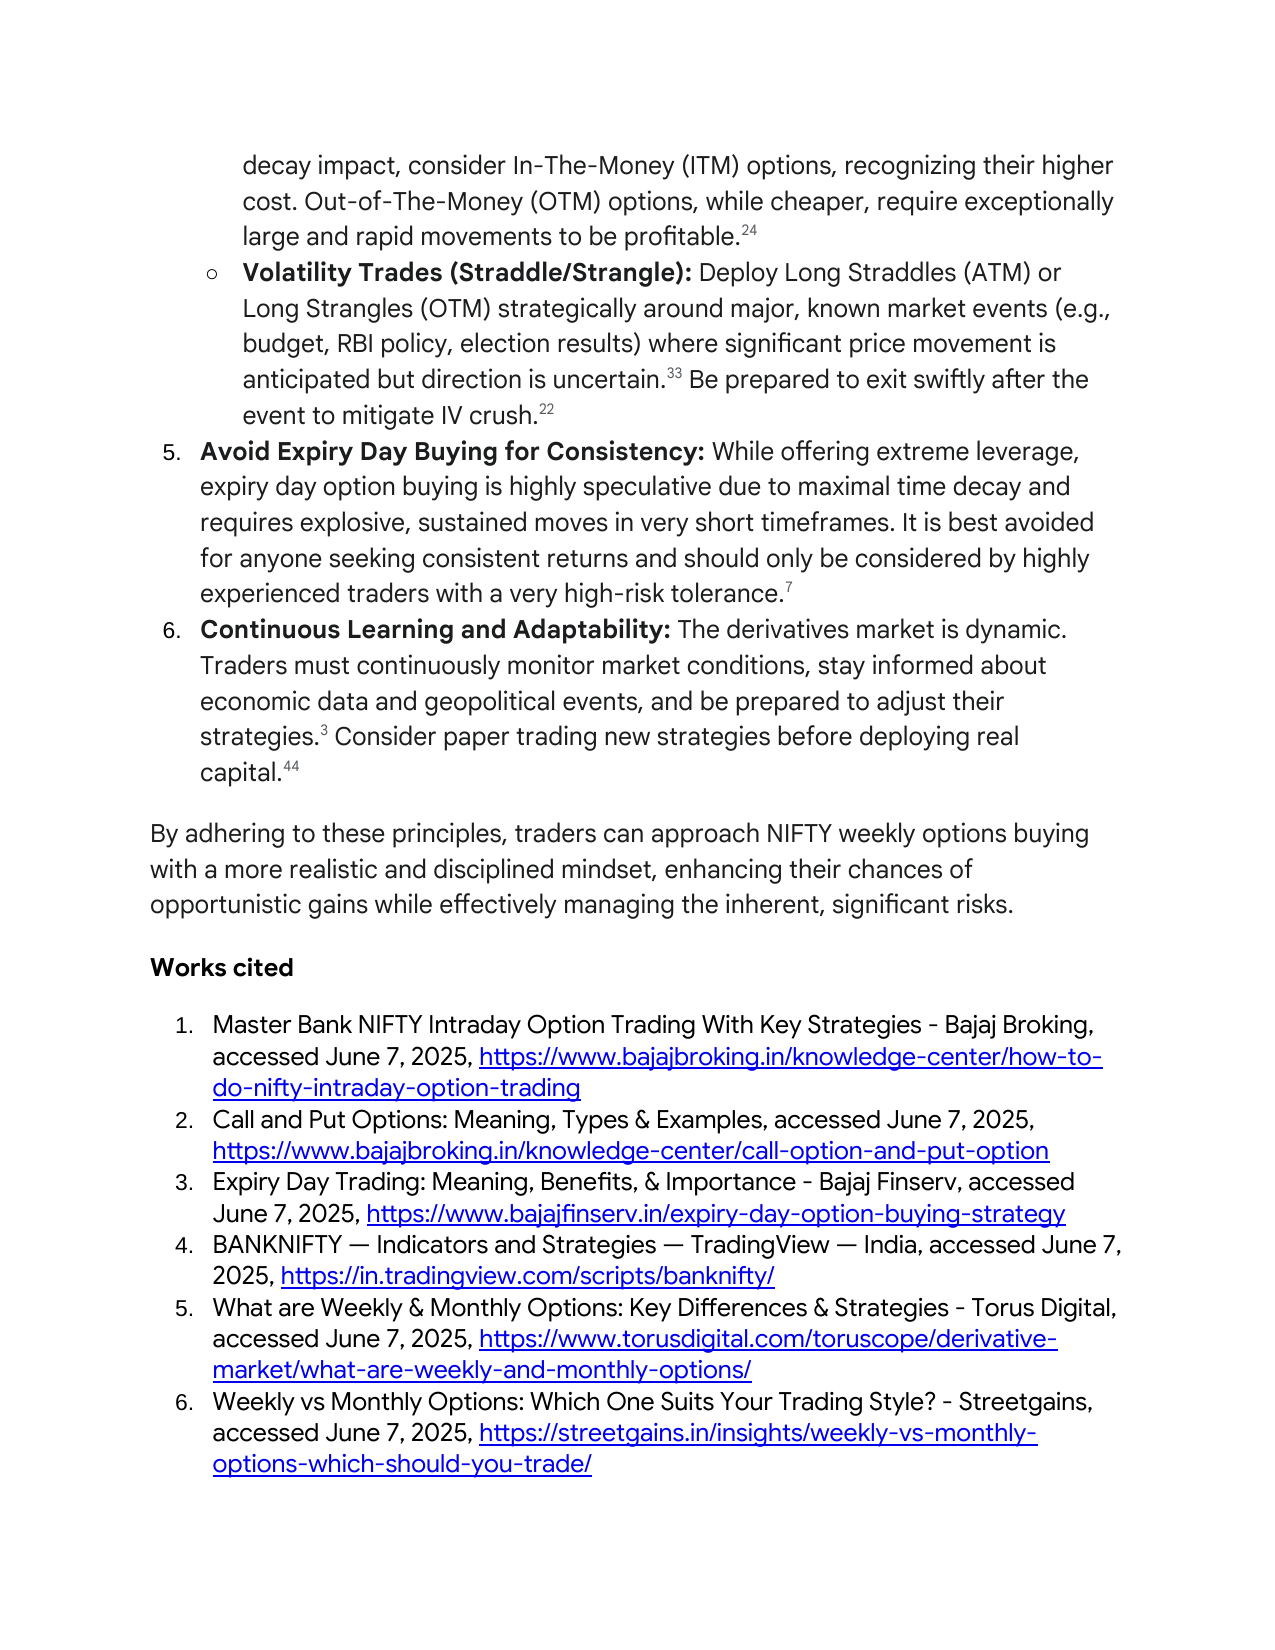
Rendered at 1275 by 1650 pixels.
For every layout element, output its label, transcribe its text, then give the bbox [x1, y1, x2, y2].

list Call and Put Options: Meaning, Types & Examples, accessed June 7, 2025, https://www.bajajbroking.in/knowledge-center/call-option-and-put-option [175, 1104, 1125, 1167]
list Volatility Trades (Straddle/Strangle): Deploy Long Straddles (ATM) or Long Strangles (OTM) strategically around major, known market events (e.g., budget, RBI policy, election results) where significant price movement is anticipated but direction is uncertain.33 Be prepared to exit swiftly after the event to mitigate IV crush.22 [205, 257, 1125, 431]
list Continuous Learning and Adaptability: The derivatives market is dynamic. Traders must continuously monitor market conditions, stay informed about economic data and geopolitical events, and be prepared to adjust their strategies.3 Consider paper trading new strategies before deploying real capital.44 [162, 614, 1125, 789]
subtitle Works cited [150, 952, 1125, 983]
list Master Bank NIFTY Intraday Option Trading With Key Strategies - Bajaj Broking, accessed June 7, 2025, https://www.bajajbroking.in/knowledge-center/how-to-do-nifty-intraday-option-trading [175, 1010, 1125, 1104]
text By adhering to these principles, traders can approach NIFTY weekly options buying with a more realistic and disciplined mindset, enhancing their chances of opportunistic gains while effectively managing the inherent, significant risks. [150, 818, 1125, 921]
list Expiry Day Trading: Meaning, Benefits, & Importance - Bajaj Finserv, accessed June 7, 2025, https://www.bajajfinserv.in/expiry-day-option-buying-strategy [175, 1167, 1125, 1229]
list Avoid Expiry Day Buying for Consistency: While offering extreme leverage, expiry day option buying is highly speculative due to maximal time decay and requires explosive, sustained moves in very short timeframes. It is best avoided for anyone seeking consistent returns and should only be considered by highly experienced traders with a very high-risk tolerance.7 [162, 436, 1125, 610]
list What are Weekly & Monthly Options: Key Differences & Strategies - Torus Digital, accessed June 7, 2025, https://www.torusdigital.com/toruscope/derivative-market/what-are-weekly-and-monthly-options/ [175, 1292, 1125, 1386]
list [205, 150, 1125, 253]
list Weekly vs Monthly Options: Which One Suits Your Trading Style? - Streetgains, accessed June 7, 2025, https://streetgains.in/insights/weekly-vs-monthly-options-which-should-you-trade/ [175, 1386, 1125, 1480]
list BANKNIFTY — Indicators and Strategies — TradingView — India, accessed June 7, 2025, https://in.tradingview.com/scripts/banknifty/ [175, 1229, 1125, 1292]
